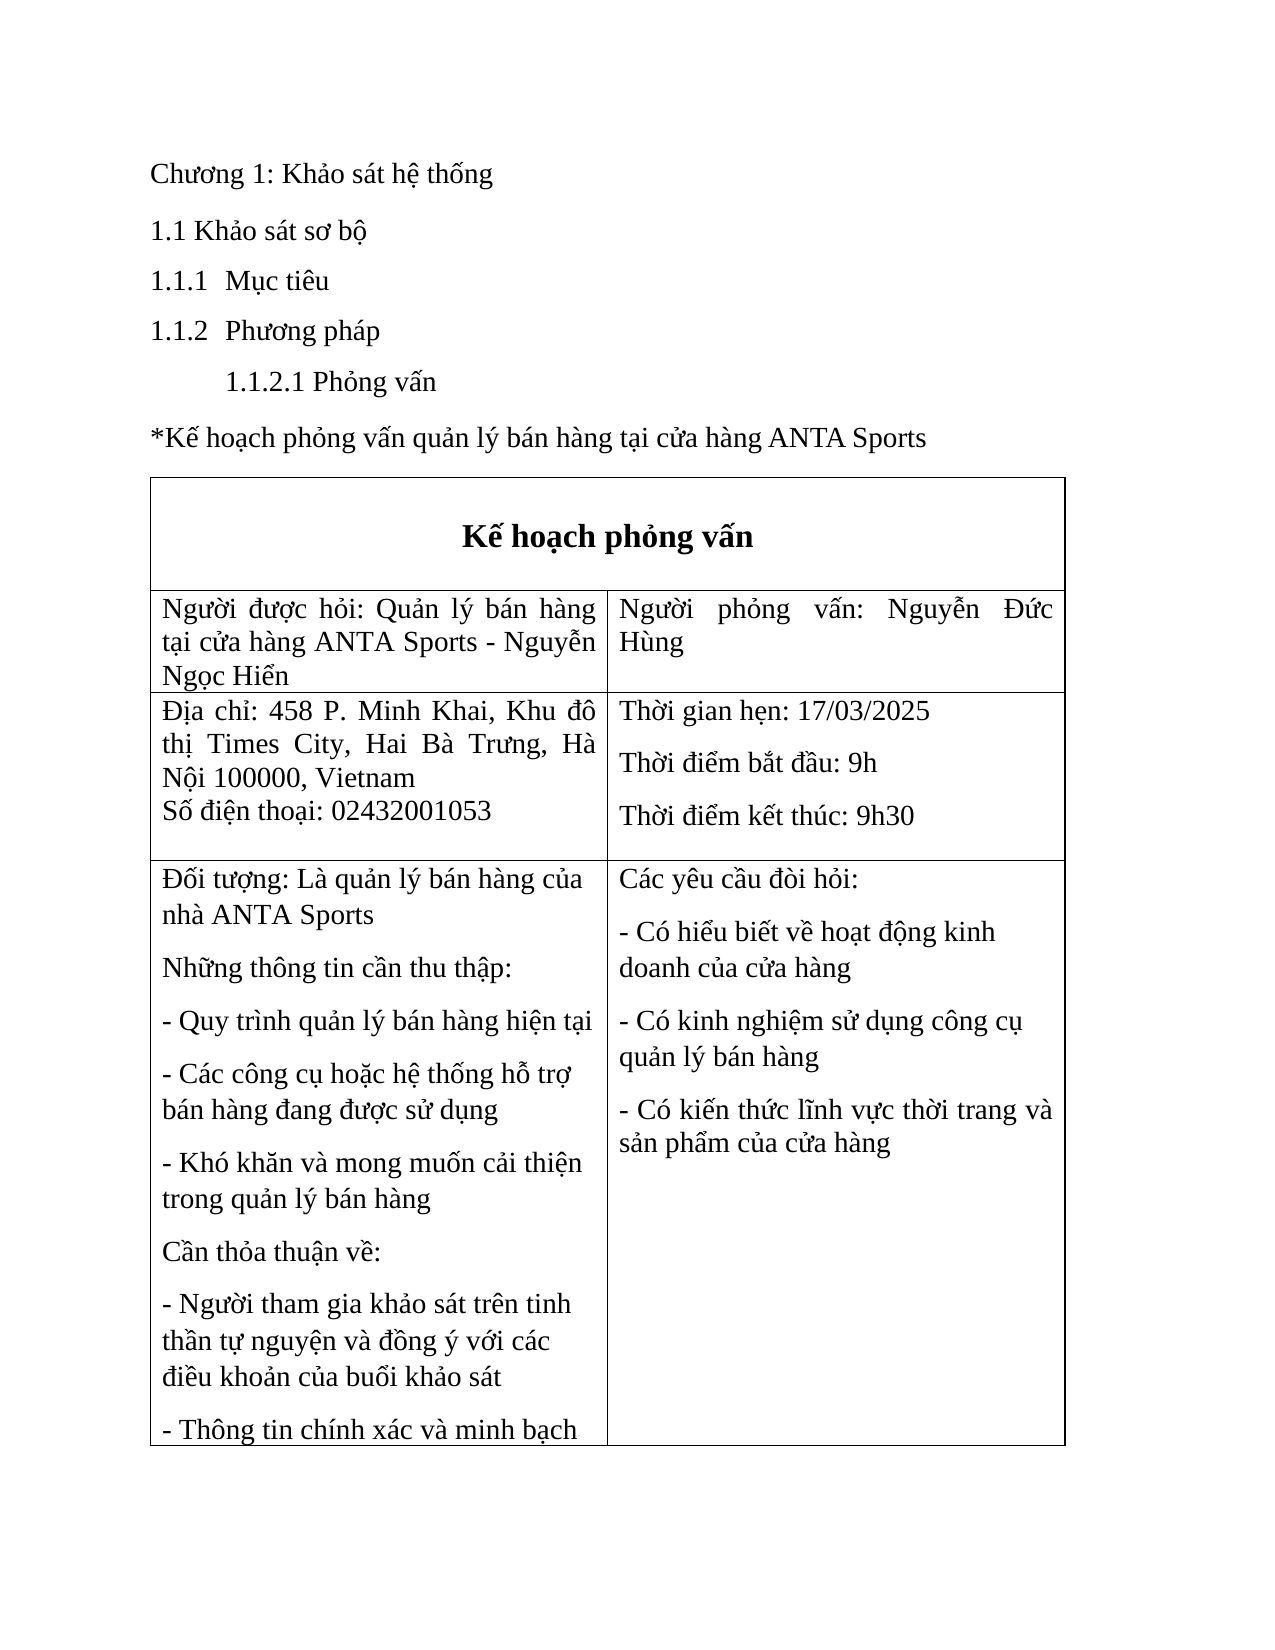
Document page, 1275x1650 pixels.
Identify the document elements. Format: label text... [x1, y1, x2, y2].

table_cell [151, 861, 607, 1445]
table_cell Người được hỏi: Quản lý bán hàng tại cửa hàng ANTA Sports - Nguyễn Ngọc Hiển [151, 591, 607, 692]
text Chương 1: Khảo sát hệ thống [150, 156, 1125, 190]
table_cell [608, 861, 1064, 1445]
list Mục tiêu [150, 263, 1125, 297]
table_cell Thời gian hẹn: 17/03/2025 Thời điểm bắt đầu: 9h Thời điểm kết thúc: 9h30 [608, 693, 1064, 860]
text *Kế hoạch phỏng vấn quản lý bán hàng tại cửa hàng ANTA Sports [150, 420, 1125, 454]
table_header Kế hoạch phỏng vấn [151, 478, 1064, 590]
list Khảo sát sơ bộ [150, 213, 1125, 246]
table_cell Địa chỉ: 458 P. Minh Khai, Khu đô thị Times City, Hai Bà Trưng, Hà Nội 100000, Vietnam Số điện thoại: 02432001053 [151, 693, 607, 860]
list Phương pháp [150, 313, 1125, 347]
table_cell Người phỏng vấn: Nguyễn Đức Hùng [608, 591, 1064, 692]
list 1.1.2.1 Phỏng vấn [225, 364, 1125, 397]
